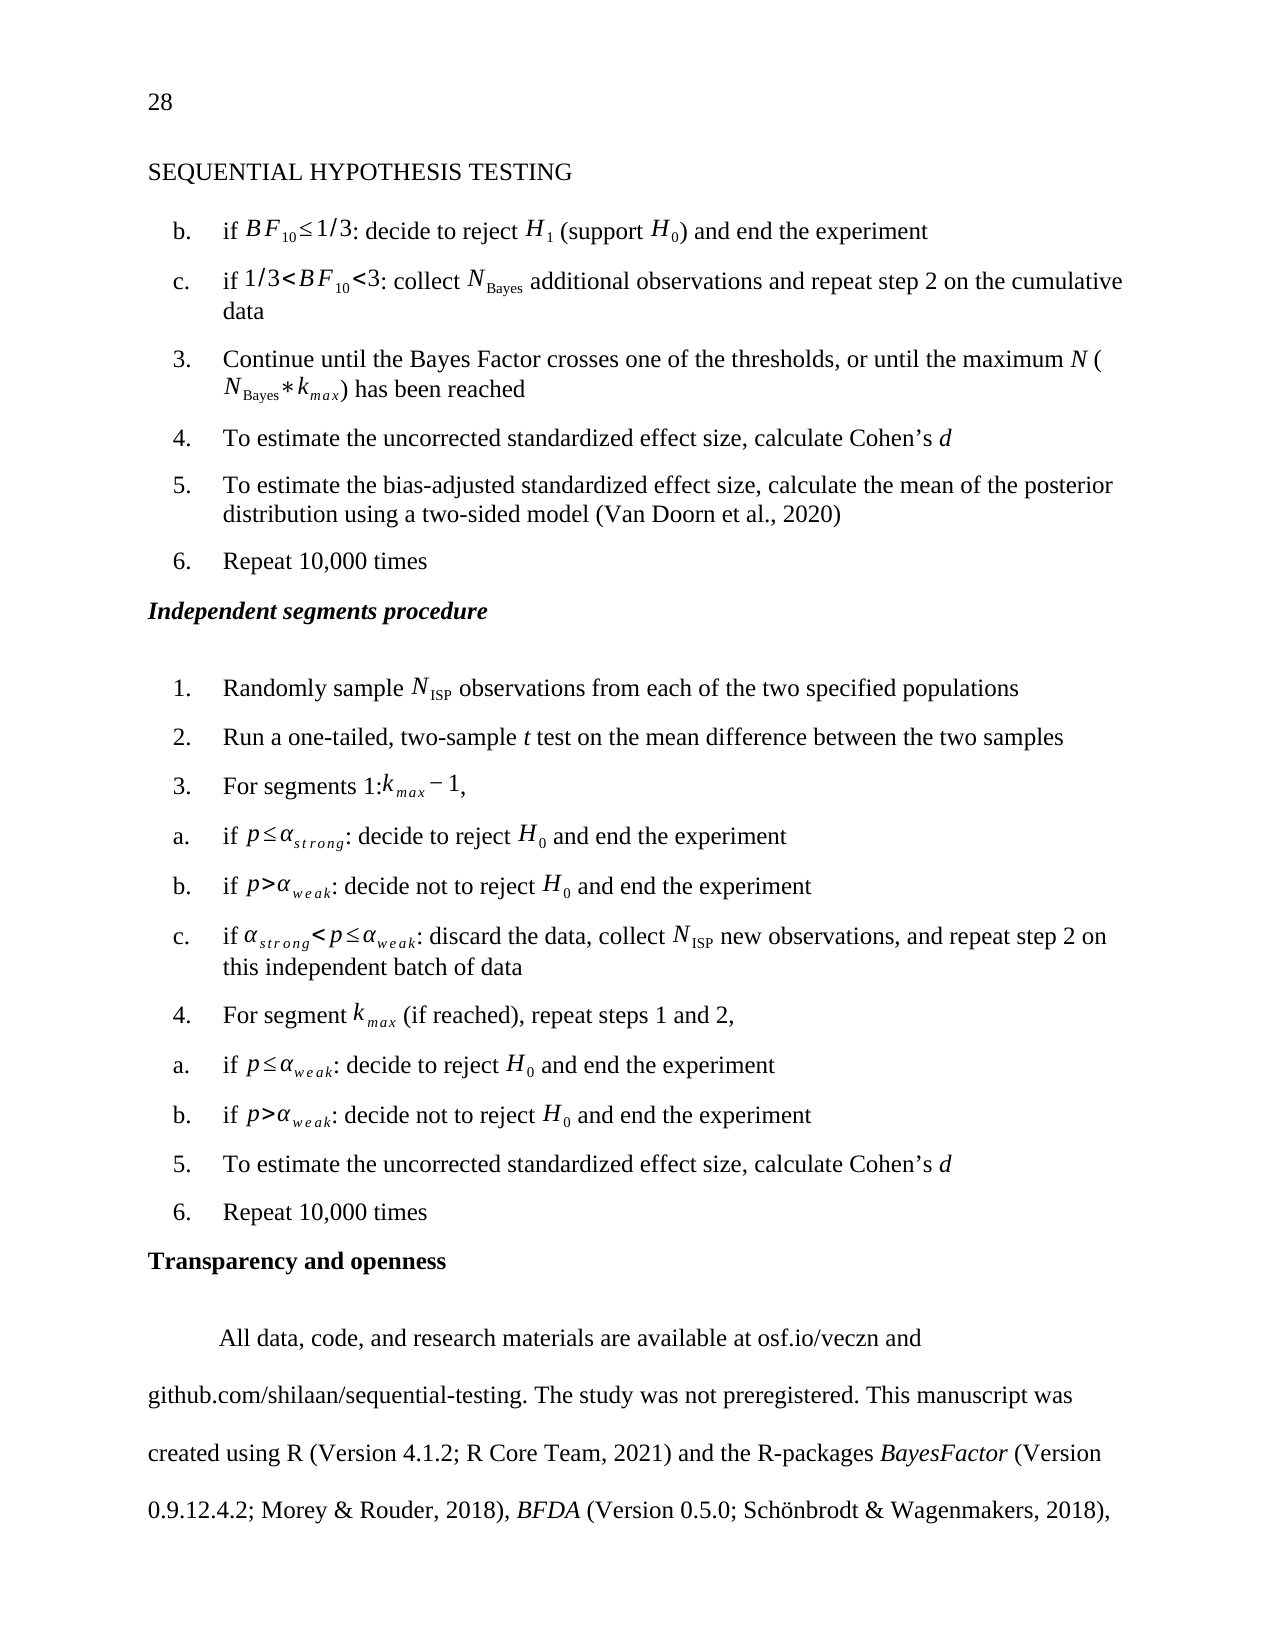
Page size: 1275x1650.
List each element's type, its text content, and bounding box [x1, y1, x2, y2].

subtitle Transparency and openness [148, 1246, 1127, 1275]
list if : discard the data, collect new observations, and repeat step 2 on this independent batch of data [173, 920, 1127, 980]
list if : decide not to reject and end the experiment [173, 1099, 1127, 1131]
list if : decide to reject and end the experiment [173, 1049, 1127, 1081]
list To estimate the uncorrected standardized effect size, calculate Cohen’s d [173, 1149, 1127, 1178]
subtitle Independent segments procedure [148, 596, 1127, 625]
list For segment (if reached), repeat steps 1 and 2, [173, 999, 1127, 1030]
list if : collect additional observations and repeat step 2 on the cumulative data [173, 265, 1127, 325]
list Randomly sample observations from each of the two specified populations [173, 672, 1127, 704]
list To estimate the bias-adjusted standardized effect size, calculate the mean of the posterior distribution using a two-sided model (Van Doorn et al., 2020) [173, 470, 1127, 528]
list if : decide not to reject and end the experiment [173, 870, 1127, 901]
list Continue until the Bayes Factor crosses one of the thresholds, or until the maximum N () has been reached [173, 344, 1127, 404]
list To estimate the uncorrected standardized effect size, calculate Cohen’s d [173, 423, 1127, 451]
list Repeat 10,000 times [173, 546, 1127, 575]
list For segments 1:, [173, 770, 1127, 801]
list if : decide to reject and end the experiment [173, 820, 1127, 851]
list Run a one-tailed, two-sample t test on the mean difference between the two samples [173, 722, 1127, 751]
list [173, 215, 1127, 246]
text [148, 1323, 1127, 1524]
list Repeat 10,000 times [173, 1197, 1127, 1226]
